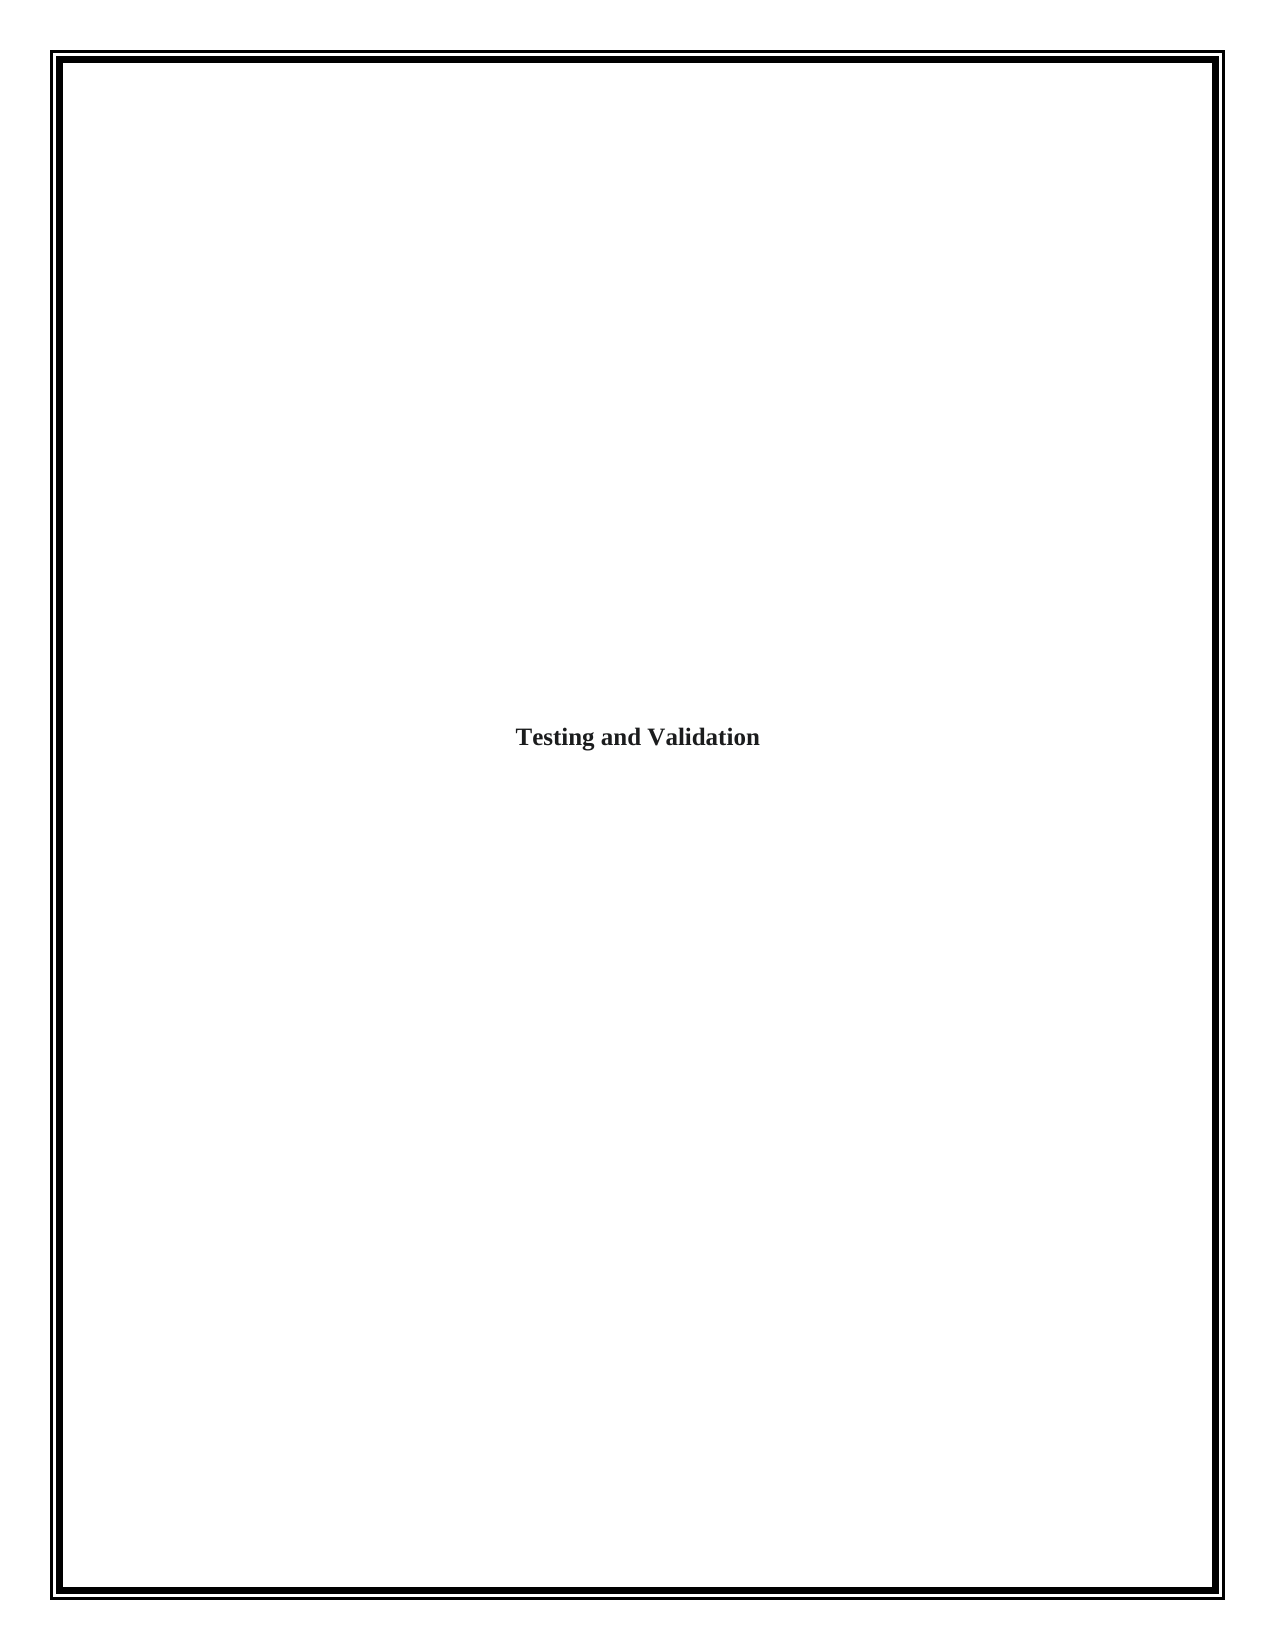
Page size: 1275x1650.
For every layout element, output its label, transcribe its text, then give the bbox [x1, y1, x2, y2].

text Testing and Validation [150, 722, 1125, 751]
